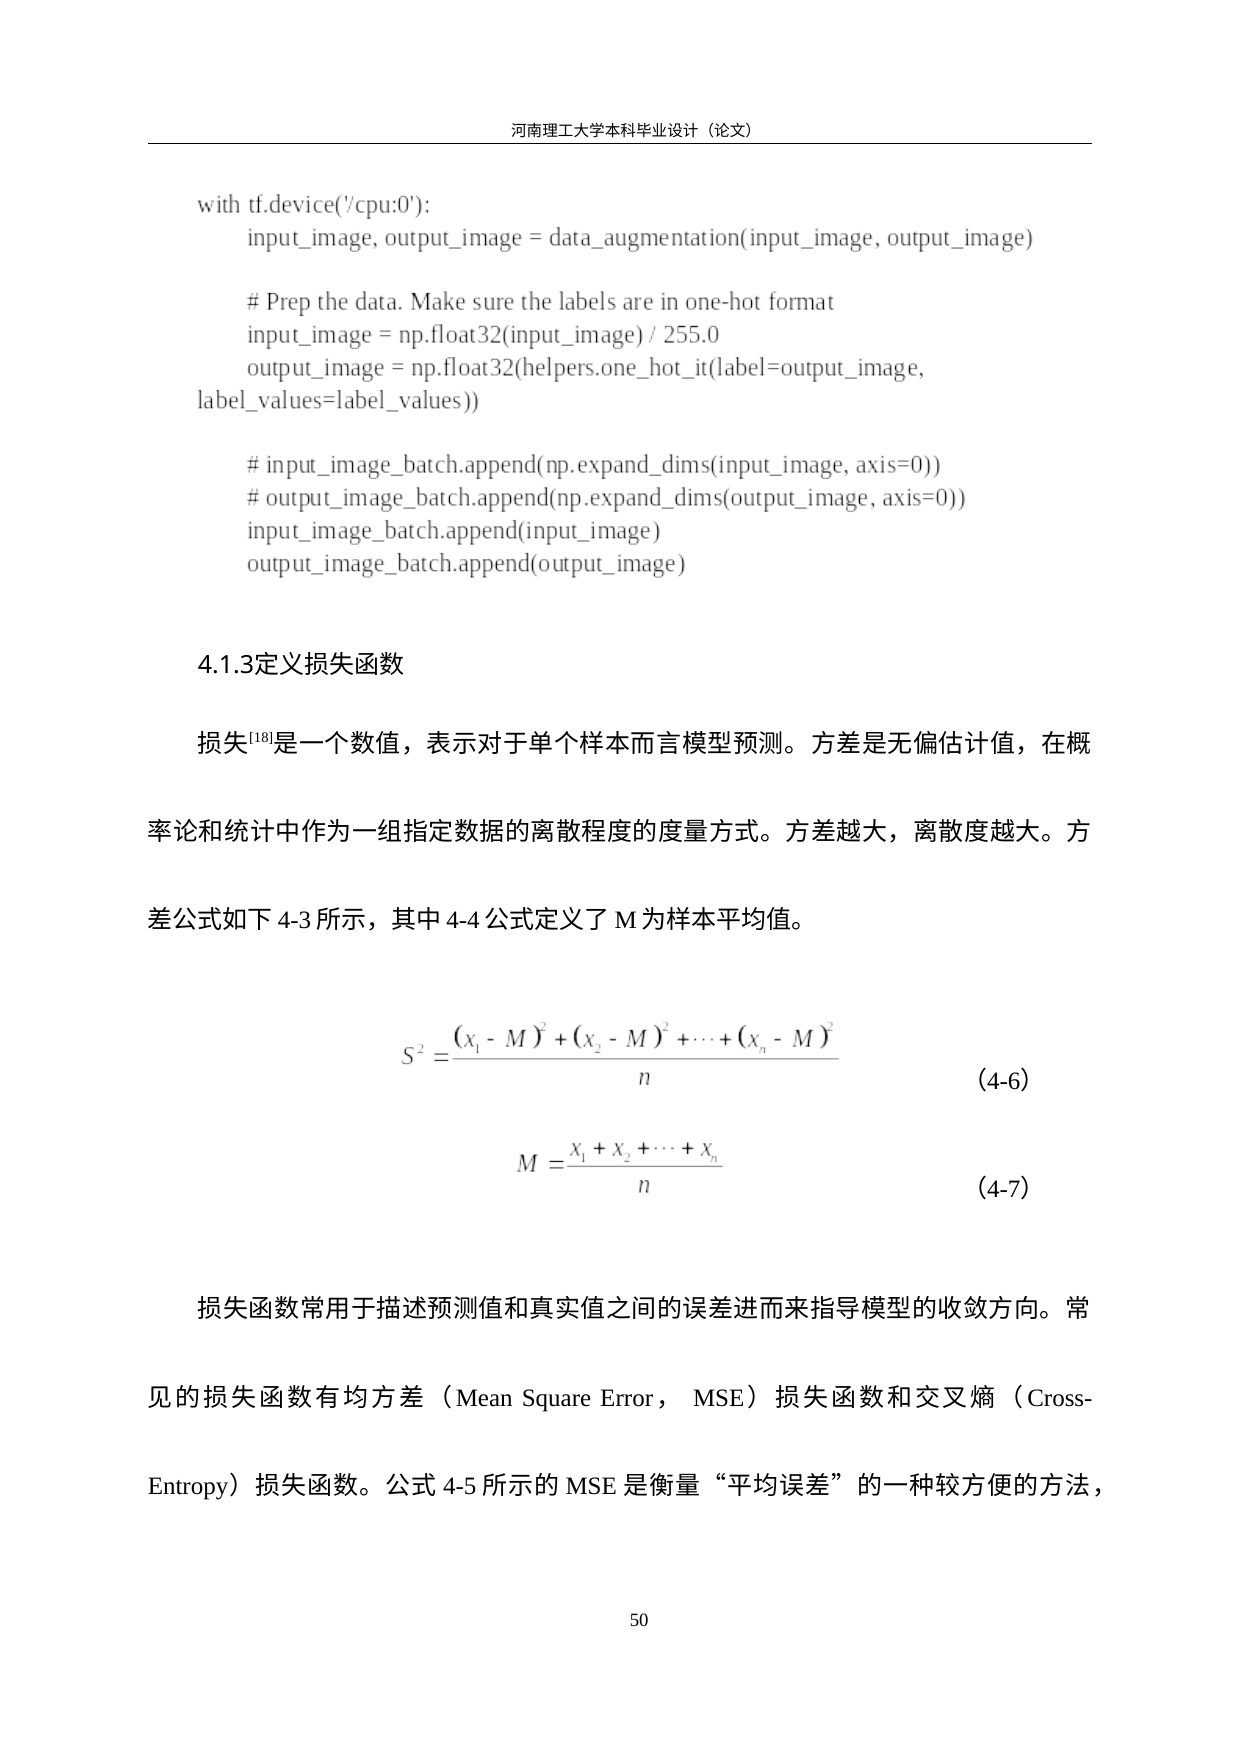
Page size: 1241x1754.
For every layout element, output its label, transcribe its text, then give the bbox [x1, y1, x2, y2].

subtitle 定义损失函数 [148, 628, 1092, 696]
text 损失[18]是一个数值，表示对于单个样本而言模型预测。方差是无偏估计值，在概率论和统计中作为一组指定数据的离散程度的度量方式。方差越大，离散度越大。方差公式如下4-3所示，其中4-4公式定义了M为样本平均值。 [148, 707, 1092, 952]
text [148, 1273, 1092, 1517]
